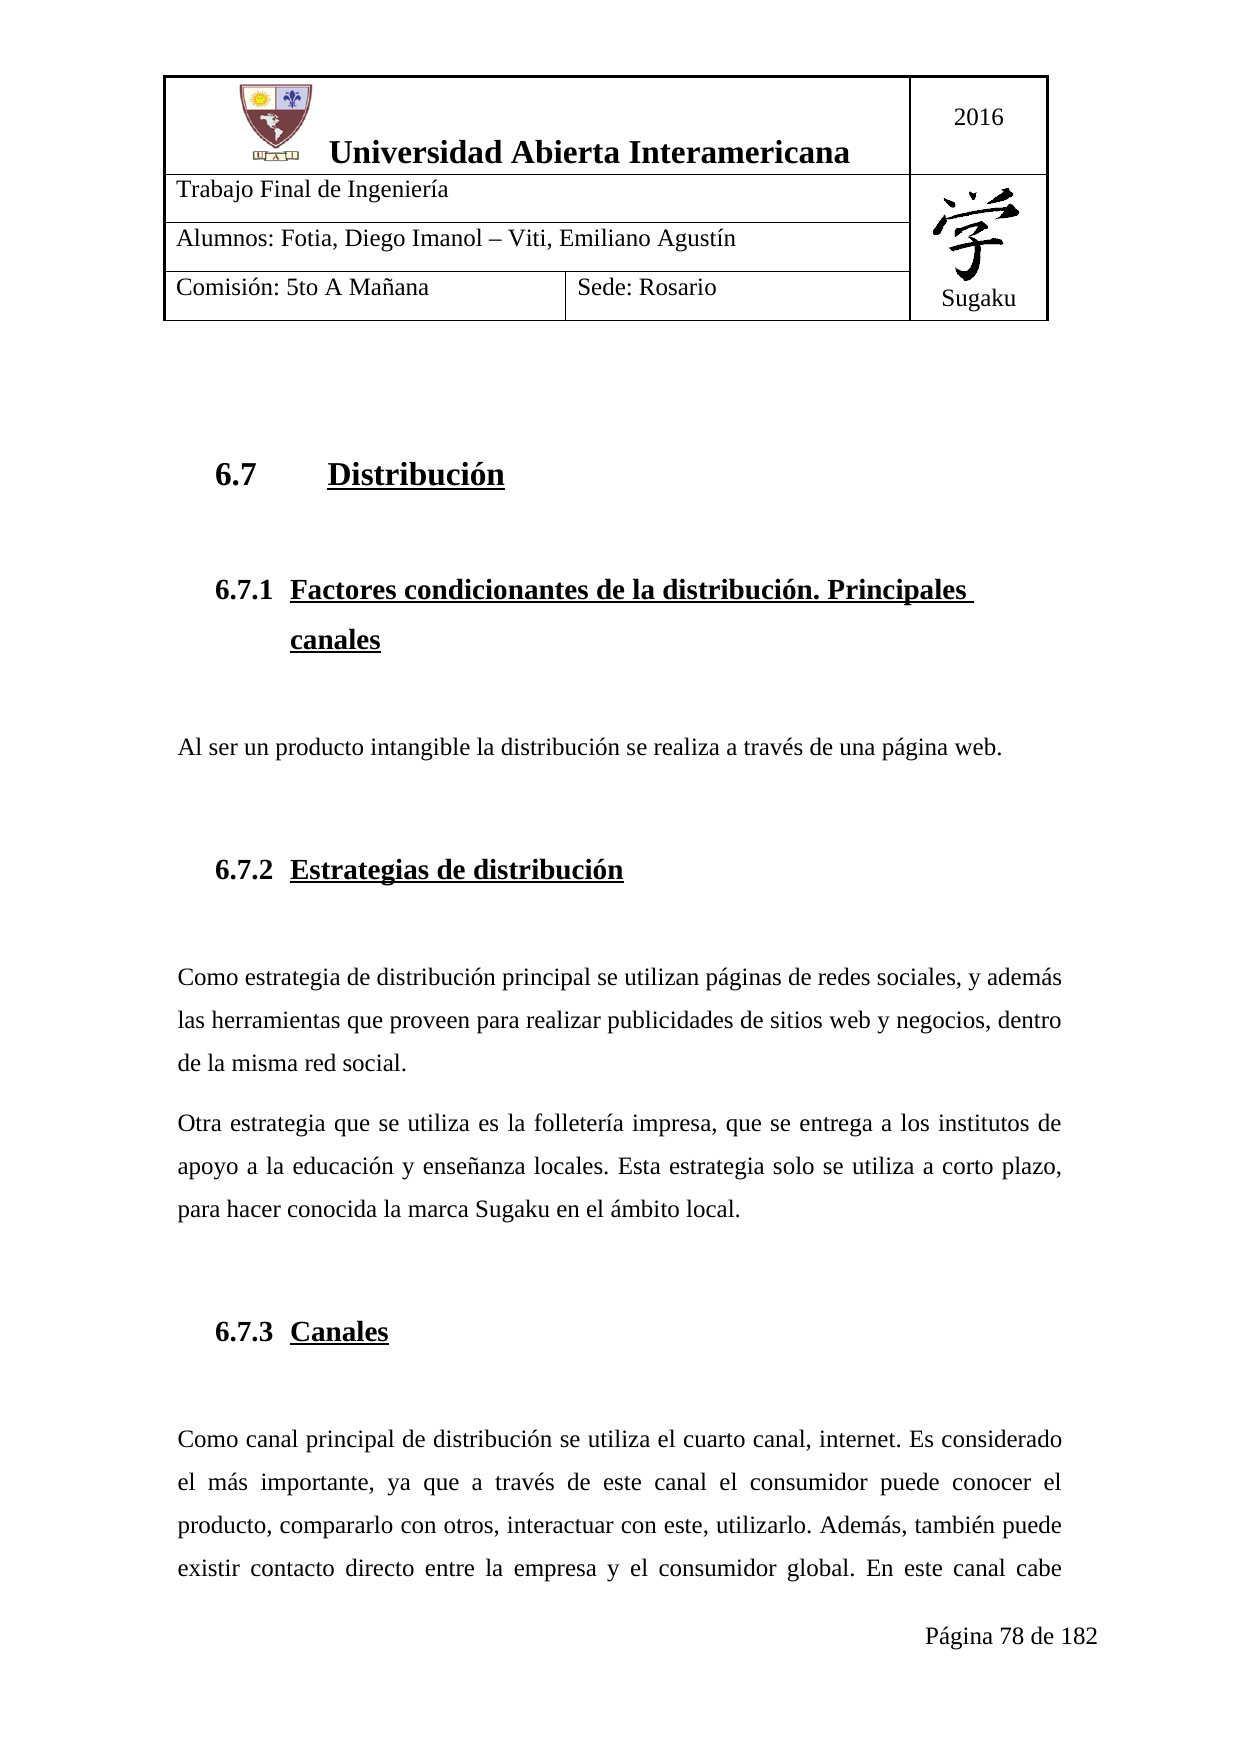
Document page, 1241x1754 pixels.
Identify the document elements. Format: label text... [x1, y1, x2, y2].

subtitle Estrategias de distribución [215, 852, 1063, 886]
text Al ser un producto intangible la distribución se realiza a través de una página web. [177, 732, 1063, 761]
subtitle Distribución [215, 455, 1063, 493]
subtitle Factores condicionantes de la distribución. Principales canales [215, 572, 1063, 656]
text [177, 1424, 1063, 1582]
subtitle Canales [215, 1314, 1063, 1347]
text Como estrategia de distribución principal se utilizan páginas de redes sociales, y además las herramientas que proveen para realizar publicidades de sitios web y negocios, dentro de la misma red social. [177, 962, 1063, 1077]
picture [223, 78, 329, 164]
picture [927, 181, 1030, 284]
text Otra estrategia que se utiliza es la folletería impresa, que se entrega a los institutos de apoyo a la educación y enseñanza locales. Esta estrategia solo se utiliza a corto plazo, para hacer conocida la marca Sugaku en el ámbito local. [177, 1108, 1063, 1223]
